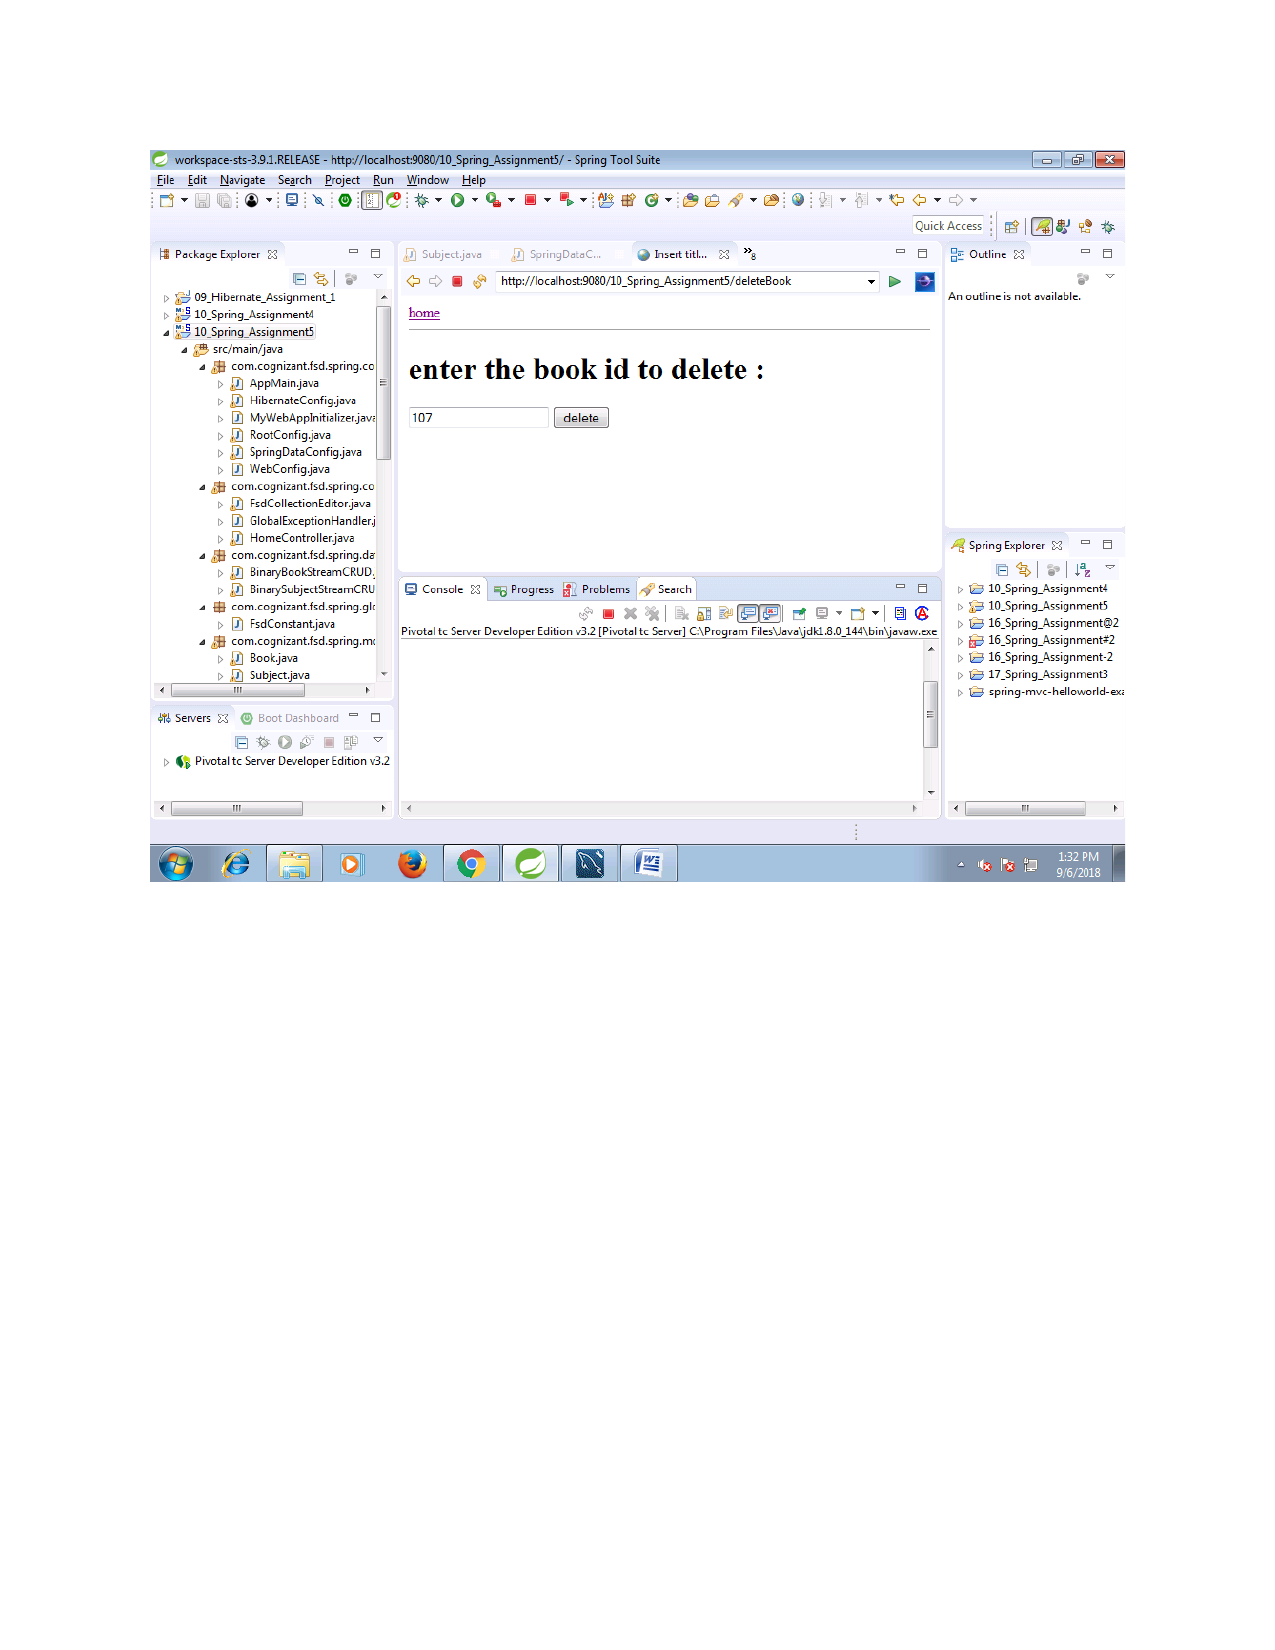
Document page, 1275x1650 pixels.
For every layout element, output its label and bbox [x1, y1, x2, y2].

picture [150, 150, 1125, 882]
